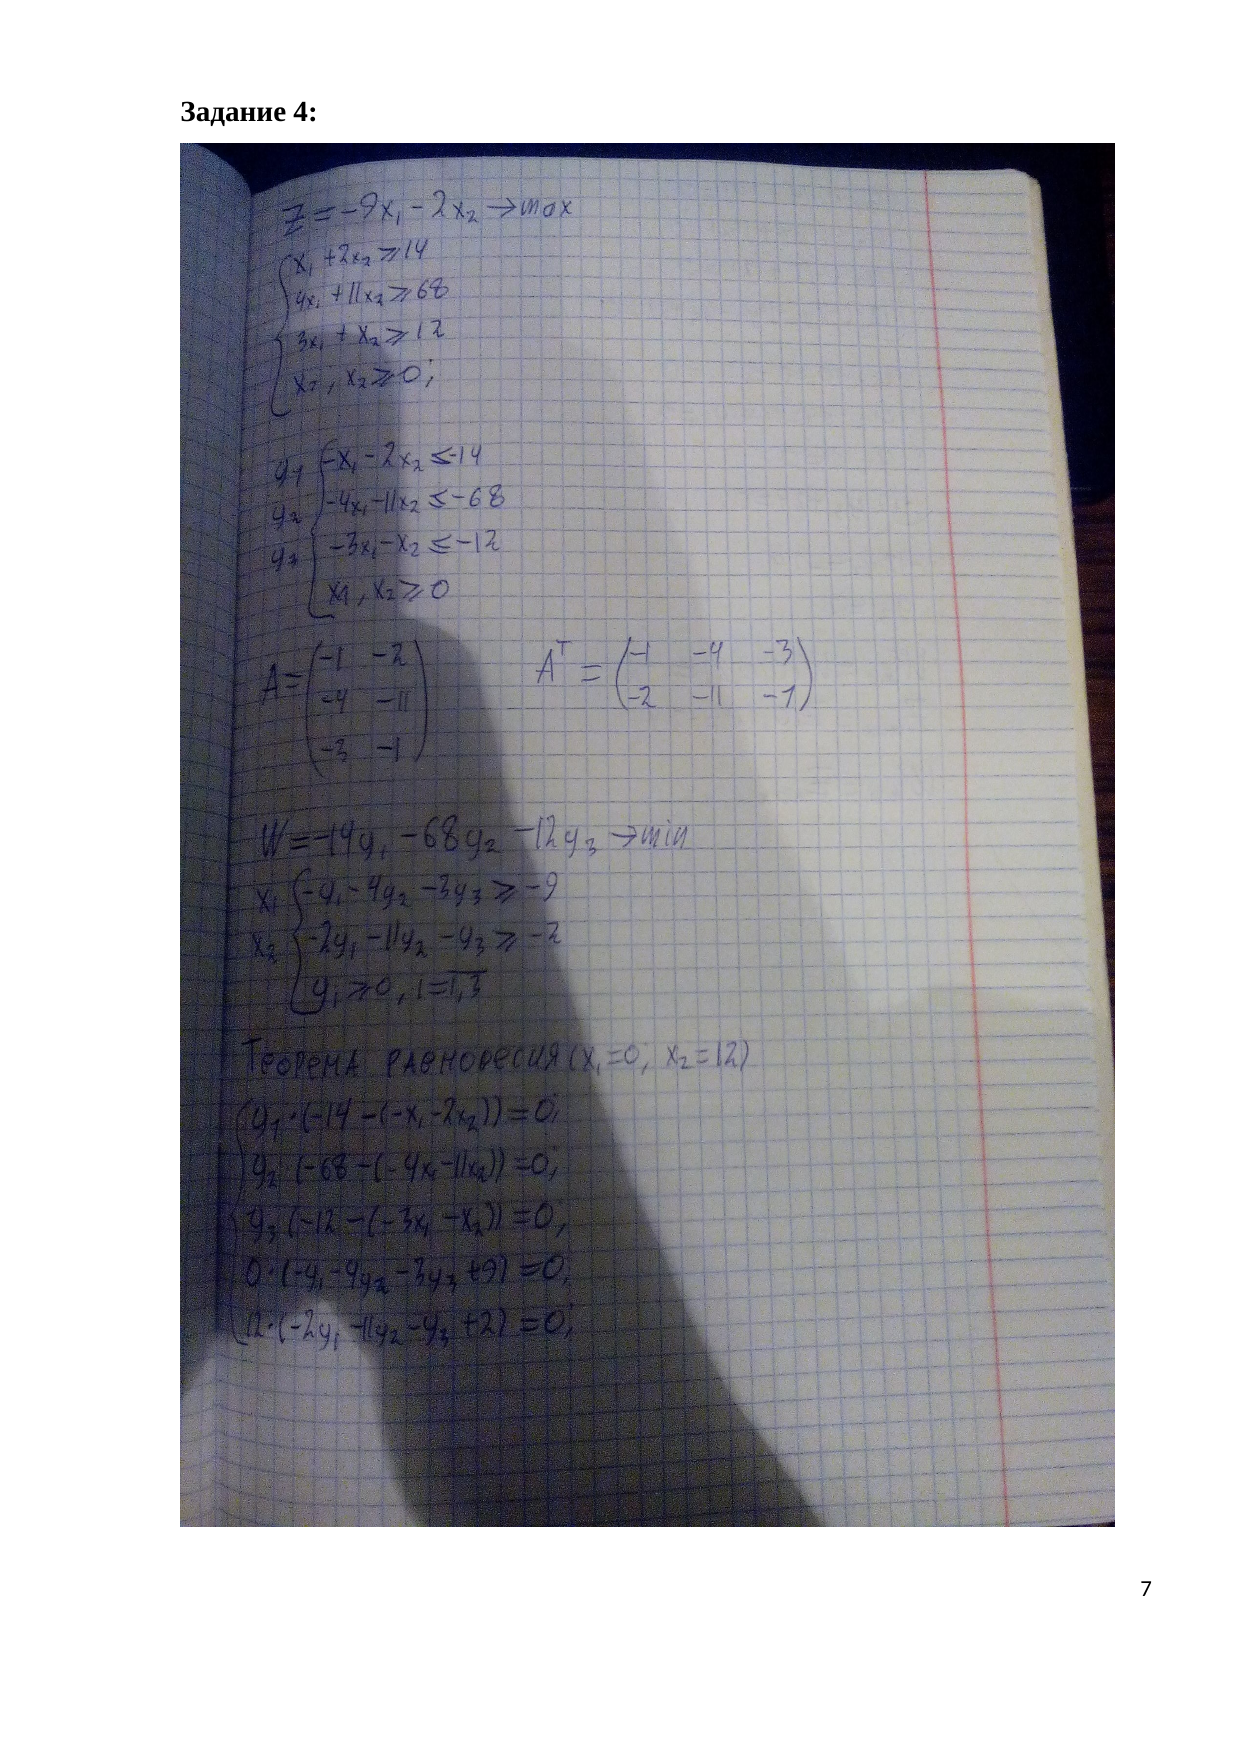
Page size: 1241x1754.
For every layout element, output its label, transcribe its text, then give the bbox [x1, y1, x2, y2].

text Задание 4: [180, 94, 1152, 127]
picture [180, 143, 1115, 1527]
